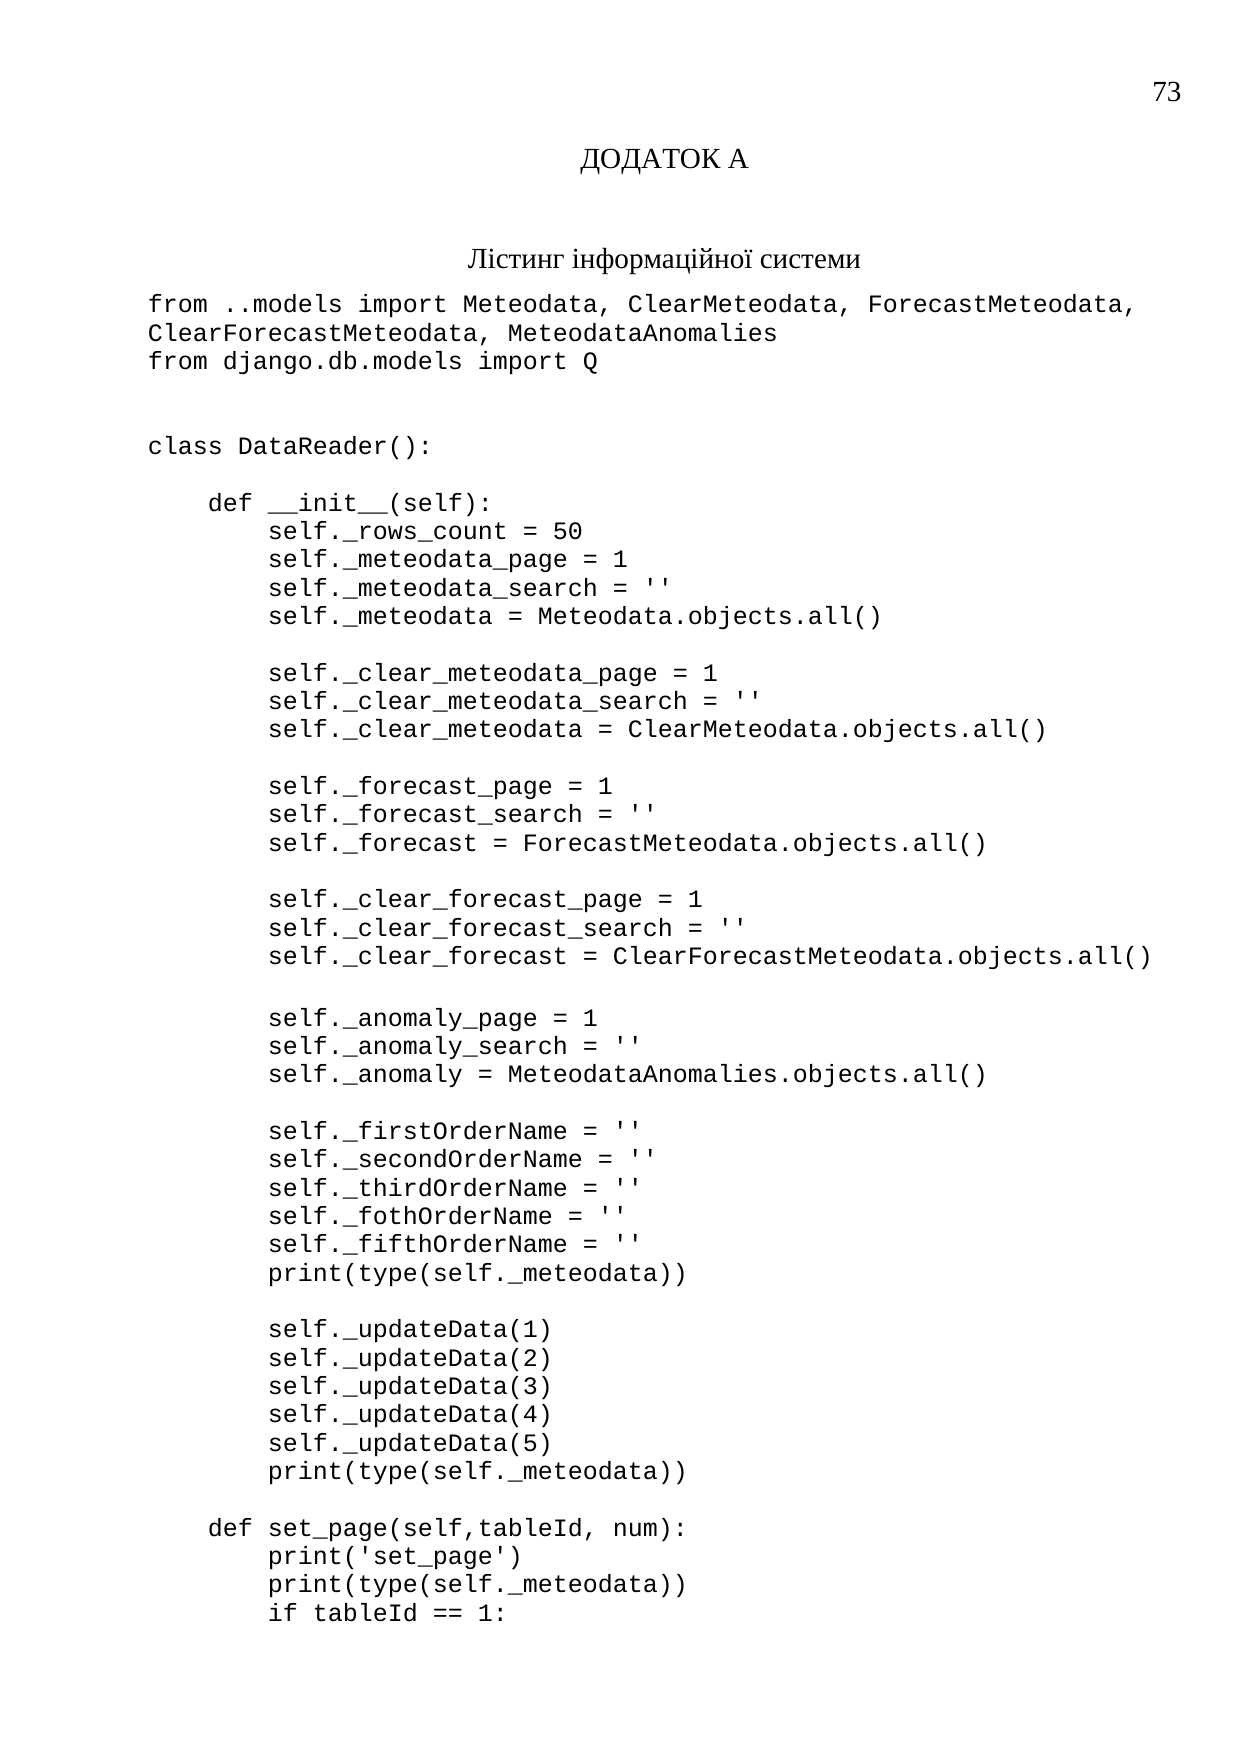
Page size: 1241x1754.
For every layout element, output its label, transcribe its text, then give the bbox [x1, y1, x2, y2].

text print(type(self._meteodata)) [148, 1459, 1181, 1487]
text self._clear_meteodata = ClearMeteodata.objects.all() [148, 717, 1181, 745]
text print('set_page') [148, 1544, 1181, 1572]
text self._clear_forecast_search = '' [148, 915, 1181, 943]
text from ..models import Meteodata, ClearMeteodata, ForecastMeteodata, ClearForecastMeteodata, MeteodataAnomalies [148, 292, 1181, 348]
text self._clear_meteodata_search = '' [148, 688, 1181, 717]
text self._updateData(3) [148, 1374, 1181, 1402]
text self._meteodata_search = '' [148, 575, 1181, 603]
text ДОДАТОК А [148, 141, 1181, 174]
text self._clear_forecast = ClearForecastMeteodata.objects.all() [148, 943, 1181, 972]
text self._meteodata = Meteodata.objects.all() [148, 603, 1181, 632]
text print(type(self._meteodata)) [148, 1260, 1181, 1289]
text self._thirdOrderName = '' [148, 1175, 1181, 1204]
text Лістинг інформаційної системи [148, 242, 1181, 275]
text self._fothOrderName = '' [148, 1204, 1181, 1232]
text self._fifthOrderName = '' [148, 1232, 1181, 1260]
text self._clear_forecast_page = 1 [148, 887, 1181, 915]
text self._updateData(4) [148, 1402, 1181, 1430]
text self._meteodata_page = 1 [148, 547, 1181, 575]
text def set_page(self,tableId, num): [148, 1515, 1181, 1544]
text self._clear_meteodata_page = 1 [148, 660, 1181, 688]
text print(type(self._meteodata)) [148, 1572, 1181, 1600]
text self._forecast_search = '' [148, 802, 1181, 830]
text self._updateData(1) [148, 1317, 1181, 1345]
text self._anomaly = MeteodataAnomalies.objects.all() [148, 1062, 1181, 1090]
text class DataReader(): [148, 433, 1181, 462]
text self._forecast = ForecastMeteodata.objects.all() [148, 830, 1181, 858]
text self._secondOrderName = '' [148, 1147, 1181, 1175]
text self._anomaly_search = '' [148, 1034, 1181, 1062]
text from django.db.models import Q [148, 348, 1181, 377]
text self._rows_count = 50 [148, 518, 1181, 547]
text self._anomaly_page = 1 [148, 1005, 1181, 1034]
text if tableId == 1: [148, 1600, 1181, 1629]
text self._firstOrderName = '' [148, 1119, 1181, 1147]
text self._updateData(5) [148, 1430, 1181, 1459]
text self._forecast_page = 1 [148, 773, 1181, 802]
text self._updateData(2) [148, 1345, 1181, 1374]
text def __init__(self): [148, 490, 1181, 518]
